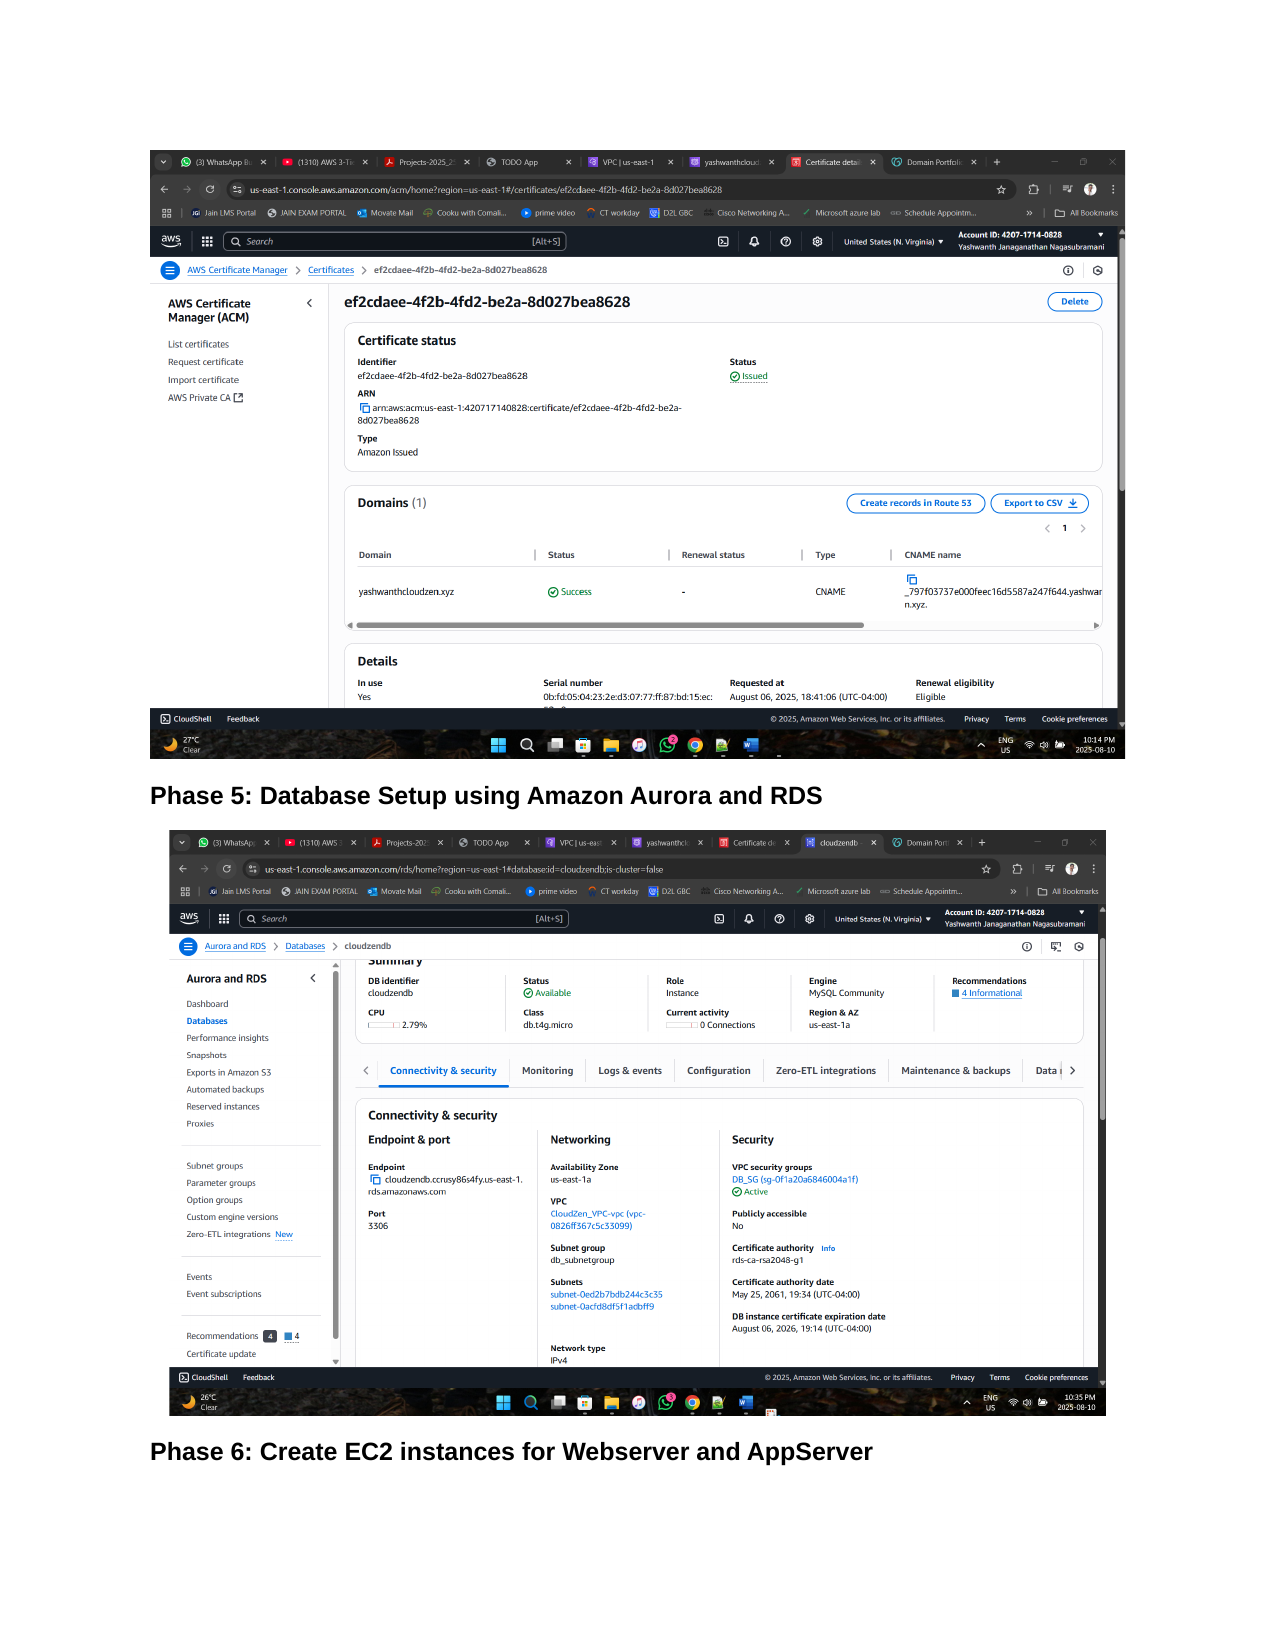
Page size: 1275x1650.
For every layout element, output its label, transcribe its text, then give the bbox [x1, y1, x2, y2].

picture [169, 830, 1106, 1416]
picture [150, 150, 1125, 759]
text Phase 5: Database Setup using Amazon Aurora and RDS [150, 781, 1125, 809]
text Phase 6: Create EC2 instances for Webserver and AppServer [150, 1437, 1125, 1466]
